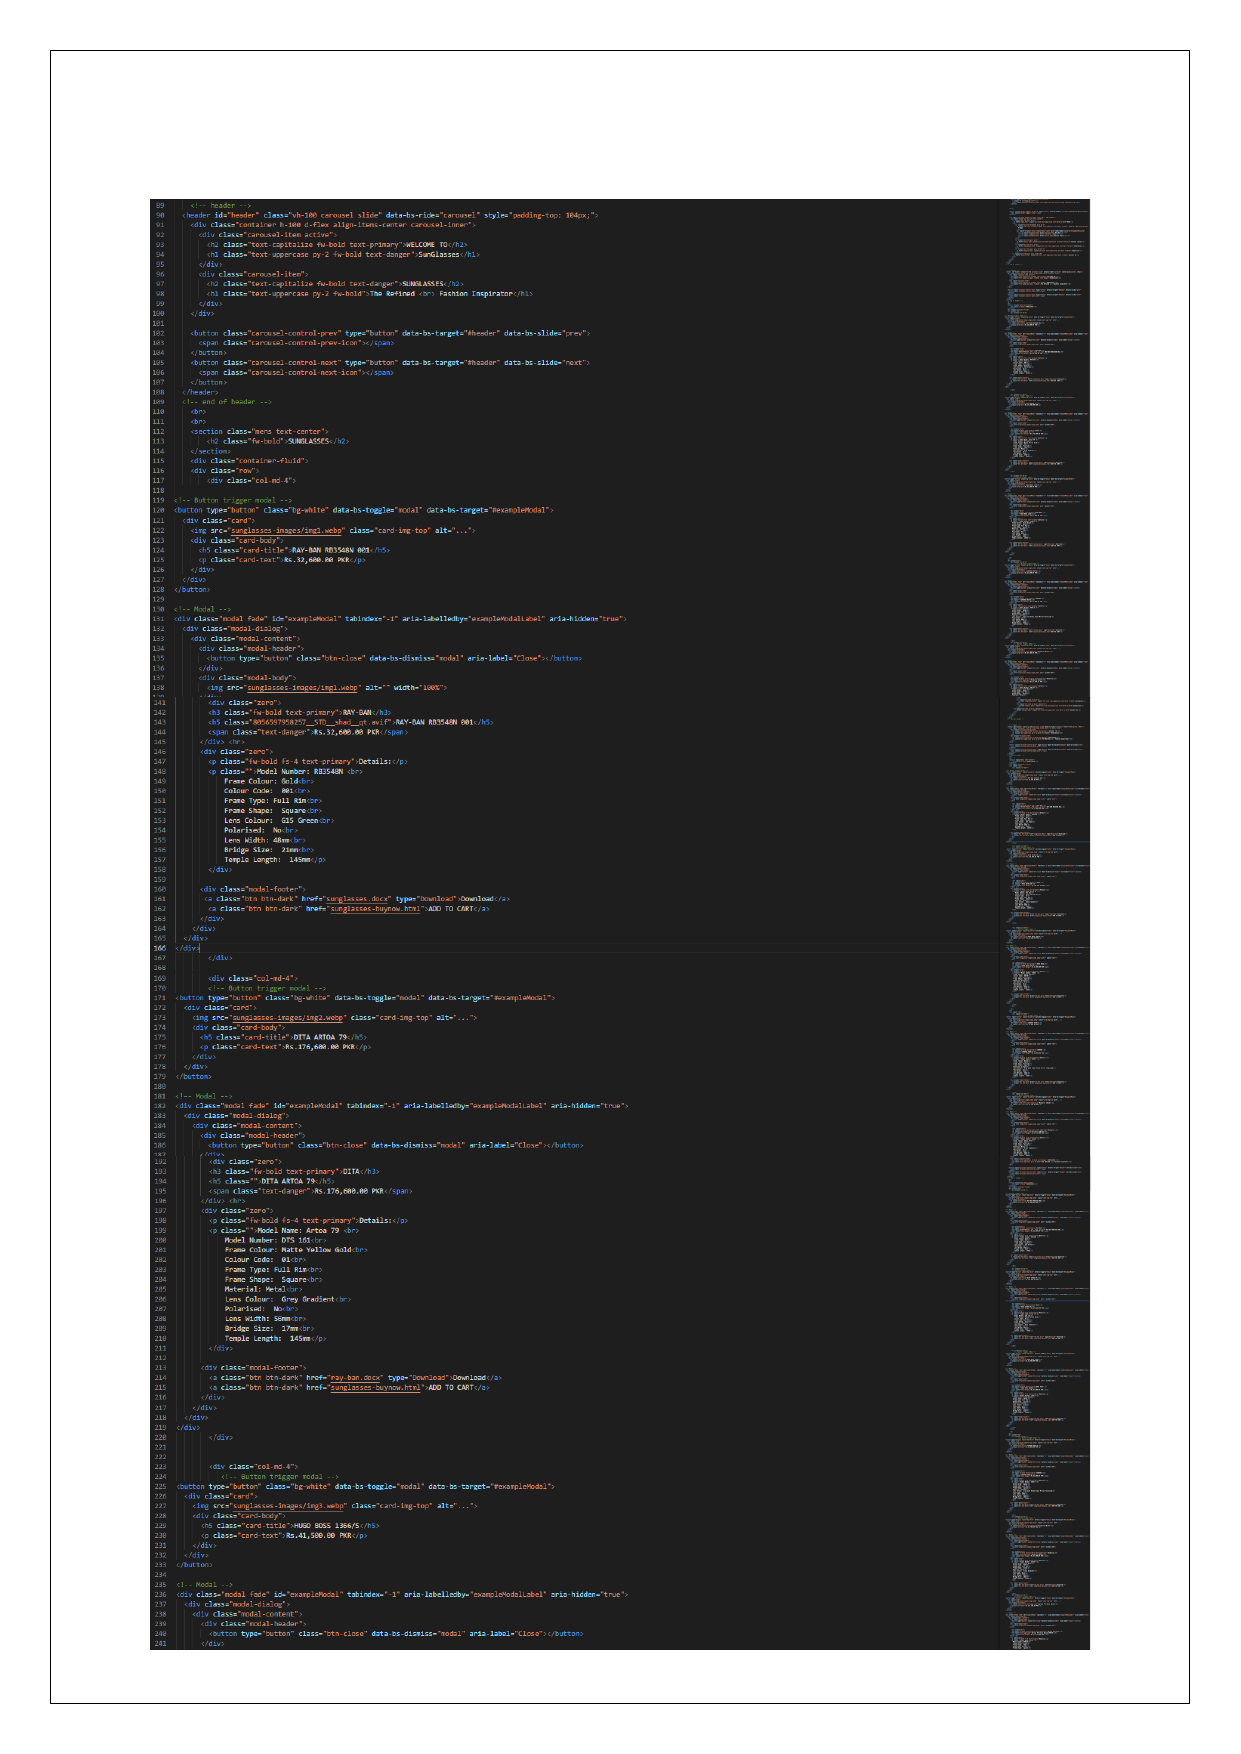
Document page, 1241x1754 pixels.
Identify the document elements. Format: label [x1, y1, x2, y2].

picture [150, 199, 1091, 1650]
